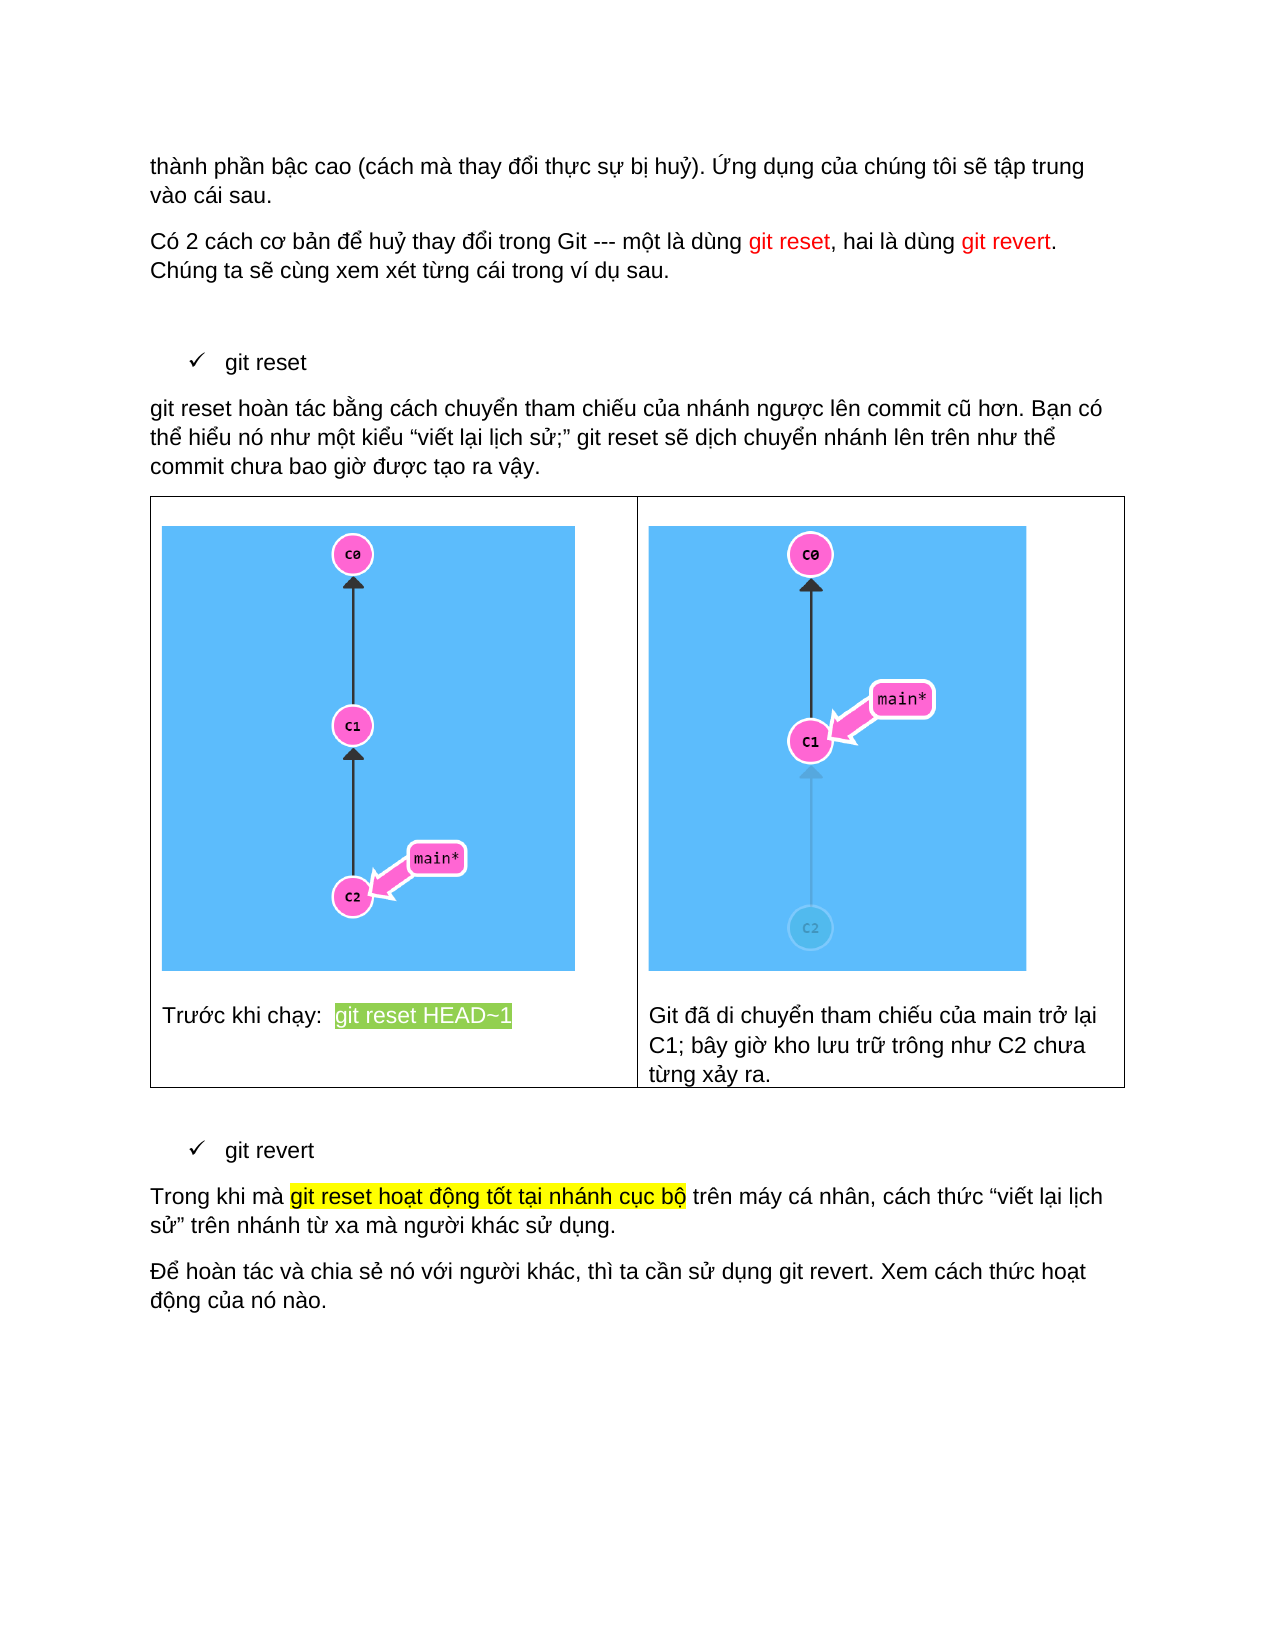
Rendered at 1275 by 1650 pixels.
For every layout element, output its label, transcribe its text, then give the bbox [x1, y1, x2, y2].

text git reset hoàn tác bằng cách chuyển tham chiếu của nhánh ngược lên commit cũ hơn. Bạn có thể hiểu nó như một kiểu “viết lại lịch sử;” git reset sẽ dịch chuyển nhánh lên trên như thể commit chưa bao giờ được tạo ra vậy. [150, 392, 1125, 479]
text Có 2 cách cơ bản để huỷ thay đổi trong Git --- một là dùng git reset, hai là dùng git revert. Chúng ta sẽ cùng xem xét từng cái trong ví dụ sau. [150, 225, 1125, 283]
list git revert [187, 1134, 1125, 1163]
picture [161, 526, 575, 971]
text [150, 150, 1125, 208]
text Để hoàn tác và chia sẻ nó với người khác, thì ta cần sử dụng git revert. Xem cách thức hoạt động của nó nào. [150, 1255, 1125, 1313]
table_header Git đã di chuyển tham chiếu của main trở lại C1; bây giờ kho lưu trữ trông như C2 chưa từng xảy ra. [638, 497, 1124, 1087]
table_header Trước khi chạy: git reset HEAD~1 [151, 497, 637, 1087]
picture [648, 526, 1027, 971]
text Trong khi mà git reset hoạt động tốt tại nhánh cục bộ trên máy cá nhân, cách thức “viết lại lịch sử” trên nhánh từ xa mà người khác sử dụng. [150, 1180, 1125, 1238]
list git reset [187, 346, 1125, 375]
